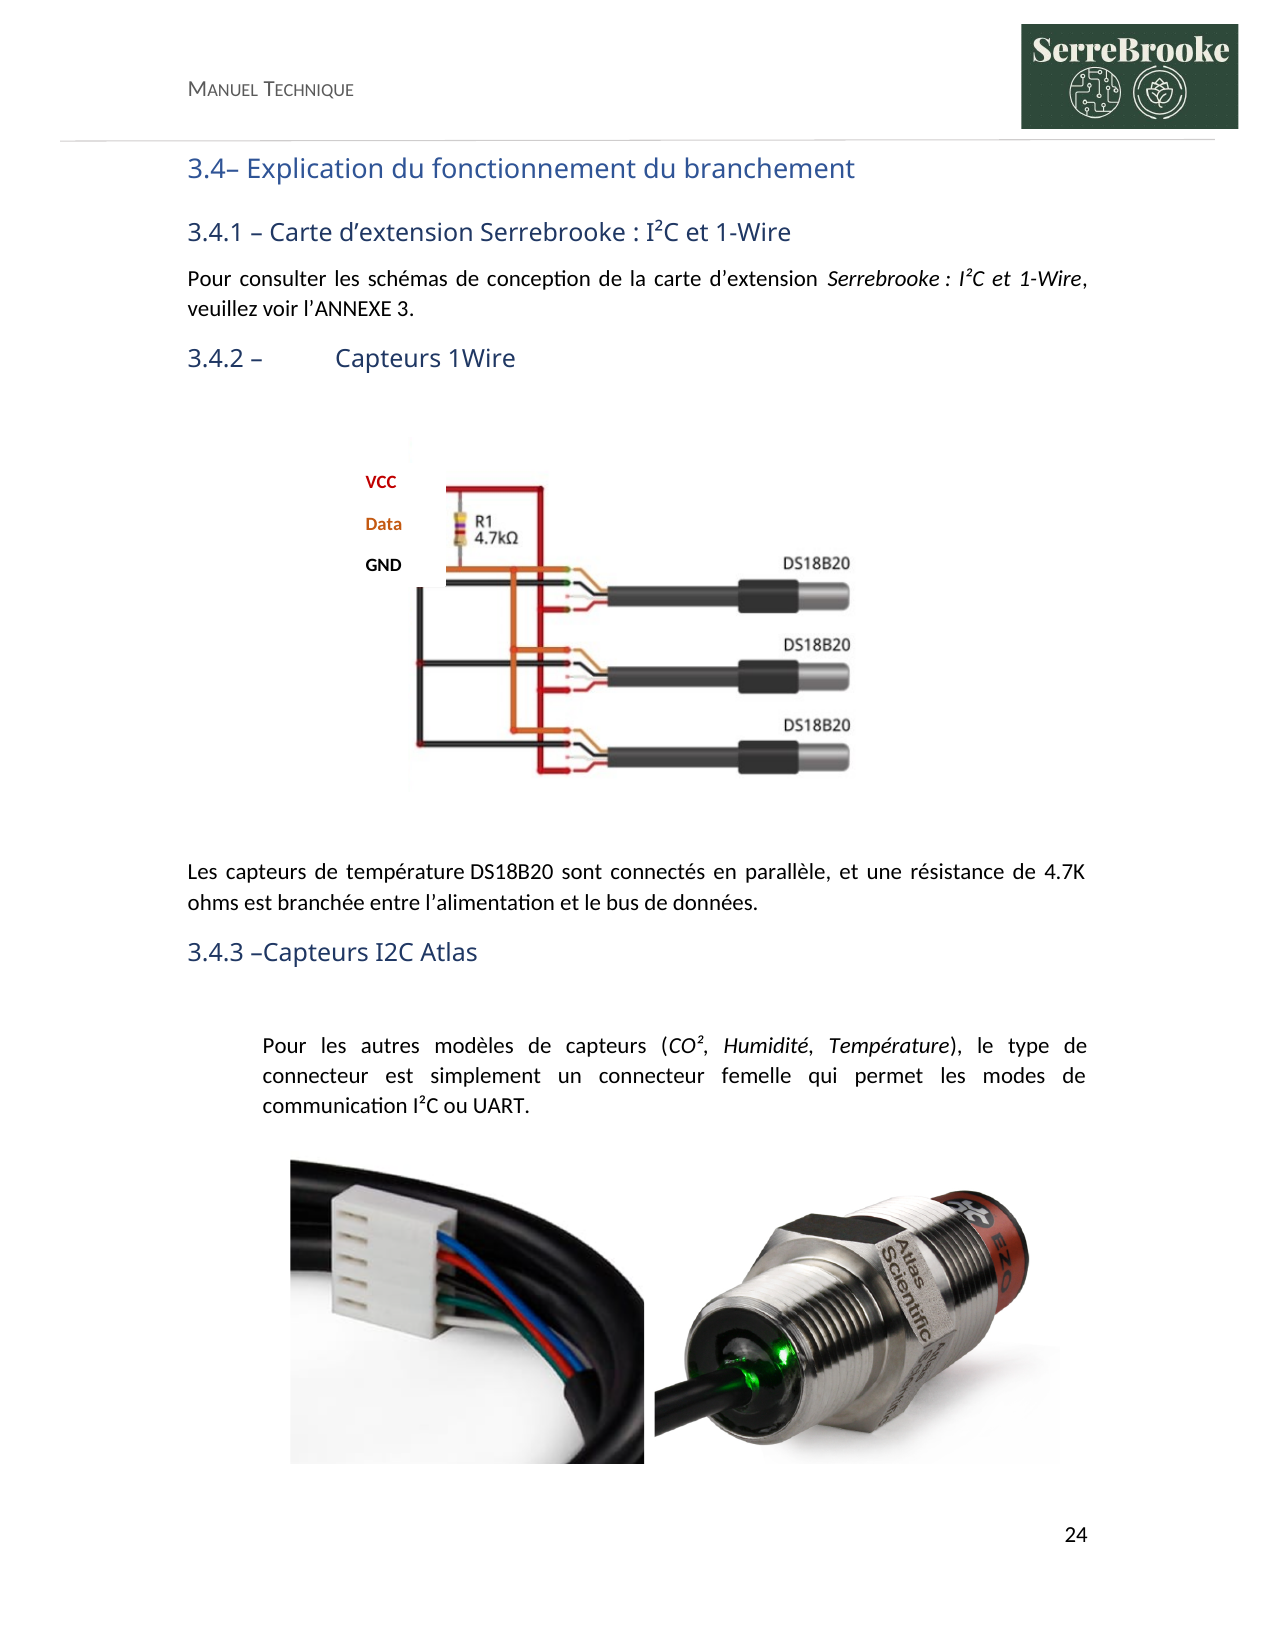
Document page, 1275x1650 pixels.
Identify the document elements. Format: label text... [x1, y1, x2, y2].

picture [408, 437, 867, 792]
picture [654, 1155, 1060, 1464]
picture [1021, 24, 1239, 129]
subtitle 3.4.3 –Capteurs I2C Atlas [187, 934, 1087, 969]
subtitle 3.4.2 – Capteurs 1Wire [187, 341, 1087, 375]
list Pour les autres modèles de capteurs (CO², Humidité, Température), le type de connecteur est simplement un connecteur femelle qui permet les modes de communication I²C ou UART. [262, 1031, 1087, 1119]
text Pour consulter les schémas de conception de la carte d’extension Serrebrooke : I²C et 1-Wire, veuillez voir l’ANNEXE 3. [187, 264, 1087, 322]
subtitle 3.4.1 – Carte d’extension Serrebrooke : I²C et 1-Wire [187, 215, 1087, 249]
text Les capteurs de température DS18B20 sont connectés en parallèle, et une résistance de 4.7K ohms est branchée entre l’alimentation et le bus de données. [187, 857, 1087, 916]
subtitle 3.4– Explication du fonctionnement du branchement [187, 150, 1087, 187]
picture [290, 1151, 645, 1464]
